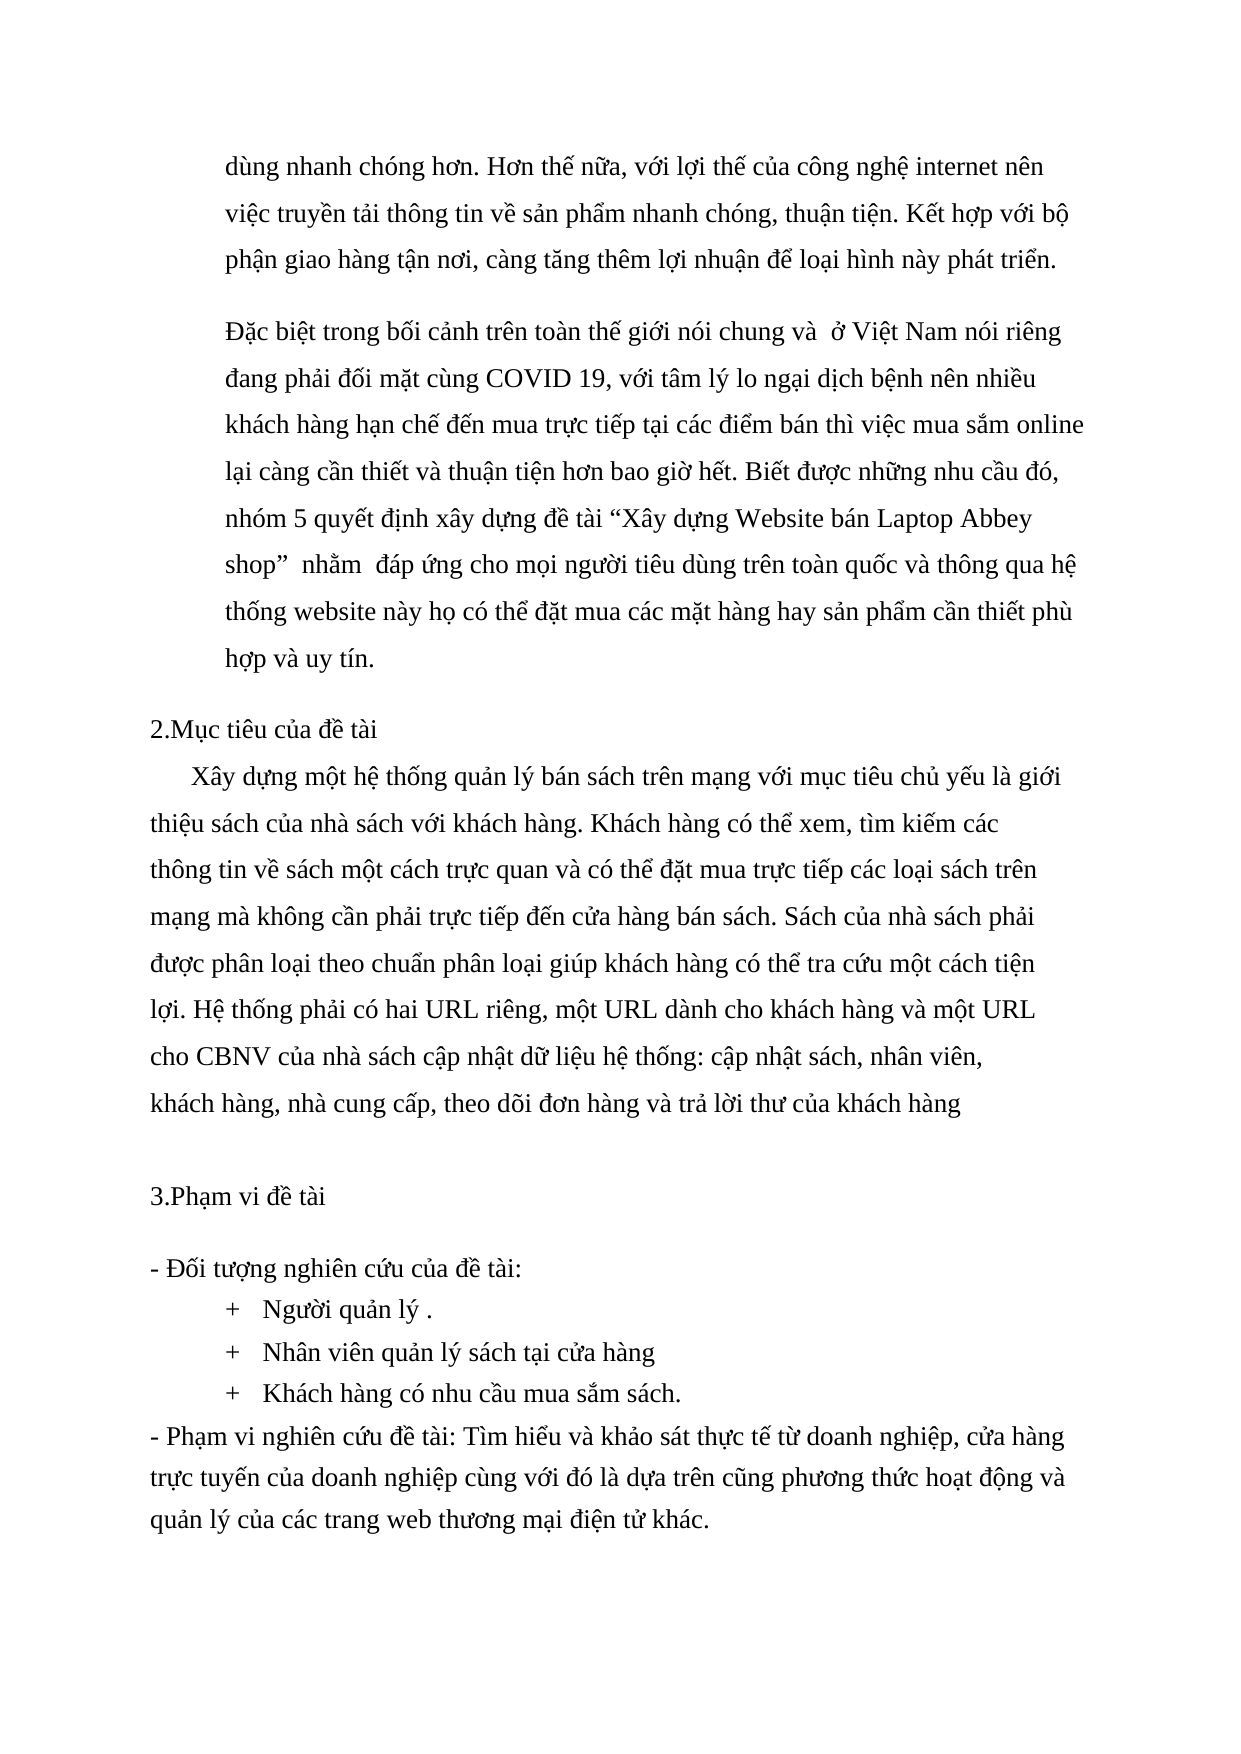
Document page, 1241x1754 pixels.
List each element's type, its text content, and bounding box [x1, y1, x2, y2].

text 2.Mục tiêu của đề tài [150, 713, 1090, 744]
text + Người quản lý . [225, 1294, 1094, 1325]
text - Phạm vi nghiên cứu đề tài: Tìm hiểu và khảo sát thực tế từ doanh nghiệp, cửa hàng trực tuyến của doanh nghiệp cùng với đó là dựa trên cũng phương thức hoạt động và quản lý của các trang web thương mại điện tử khác. [150, 1419, 1094, 1535]
text thiệu sách của nhà sách với khách hàng. Khách hàng có thể xem, tìm kiếm các [150, 807, 1090, 838]
text cho CBNV của nhà sách cập nhật dữ liệu hệ thống: cập nhật sách, nhân viên, [150, 1040, 1090, 1071]
text + Khách hàng có nhu cầu mua sắm sách. [225, 1378, 1094, 1409]
text lợi. Hệ thống phải có hai URL riêng, một URL dành cho khách hàng và một URL [150, 993, 1090, 1024]
text 3.Phạm vi đề tài [150, 1180, 1090, 1211]
text Xây dựng một hệ thống quản lý bán sách trên mạng với mục tiêu chủ yếu là giới [150, 760, 1090, 791]
text mạng mà không cần phải trực tiếp đến cửa hàng bán sách. Sách của nhà sách phải [150, 900, 1090, 931]
text + Nhân viên quản lý sách tại cửa hàng [225, 1336, 1094, 1367]
text - Đối tượng nghiên cứu của đề tài: [150, 1252, 1094, 1283]
text Đặc biệt trong bối cảnh trên toàn thế giới nói chung và ở Việt Nam nói riêng đang phải đối mặt cùng COVID 19, với tâm lý lo ngại dịch bệnh nên nhiều khách hàng hạn chế đến mua trực tiếp tại các điểm bán thì việc mua sắm online lại càng cần thiết và thuận tiện hơn bao giờ hết. Biết được những nhu cầu đó, nhóm 5 quyết định xây dựng đề tài “Xây dựng Website bán Laptop Abbey shop” nhằm đáp ứng cho mọi người tiêu dùng trên toàn quốc và thông qua hệ thống website này họ có thể đặt mua các mặt hàng hay sản phẩm cần thiết phù hợp và uy tín. [225, 315, 1094, 673]
text thông tin về sách một cách trực quan và có thể đặt mua trực tiếp các loại sách trên [150, 853, 1090, 884]
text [225, 150, 1094, 274]
text được phân loại theo chuẩn phân loại giúp khách hàng có thể tra cứu một cách tiện [150, 947, 1090, 978]
text khách hàng, nhà cung cấp, theo dõi đơn hàng và trả lời thư của khách hàng [150, 1087, 1090, 1118]
